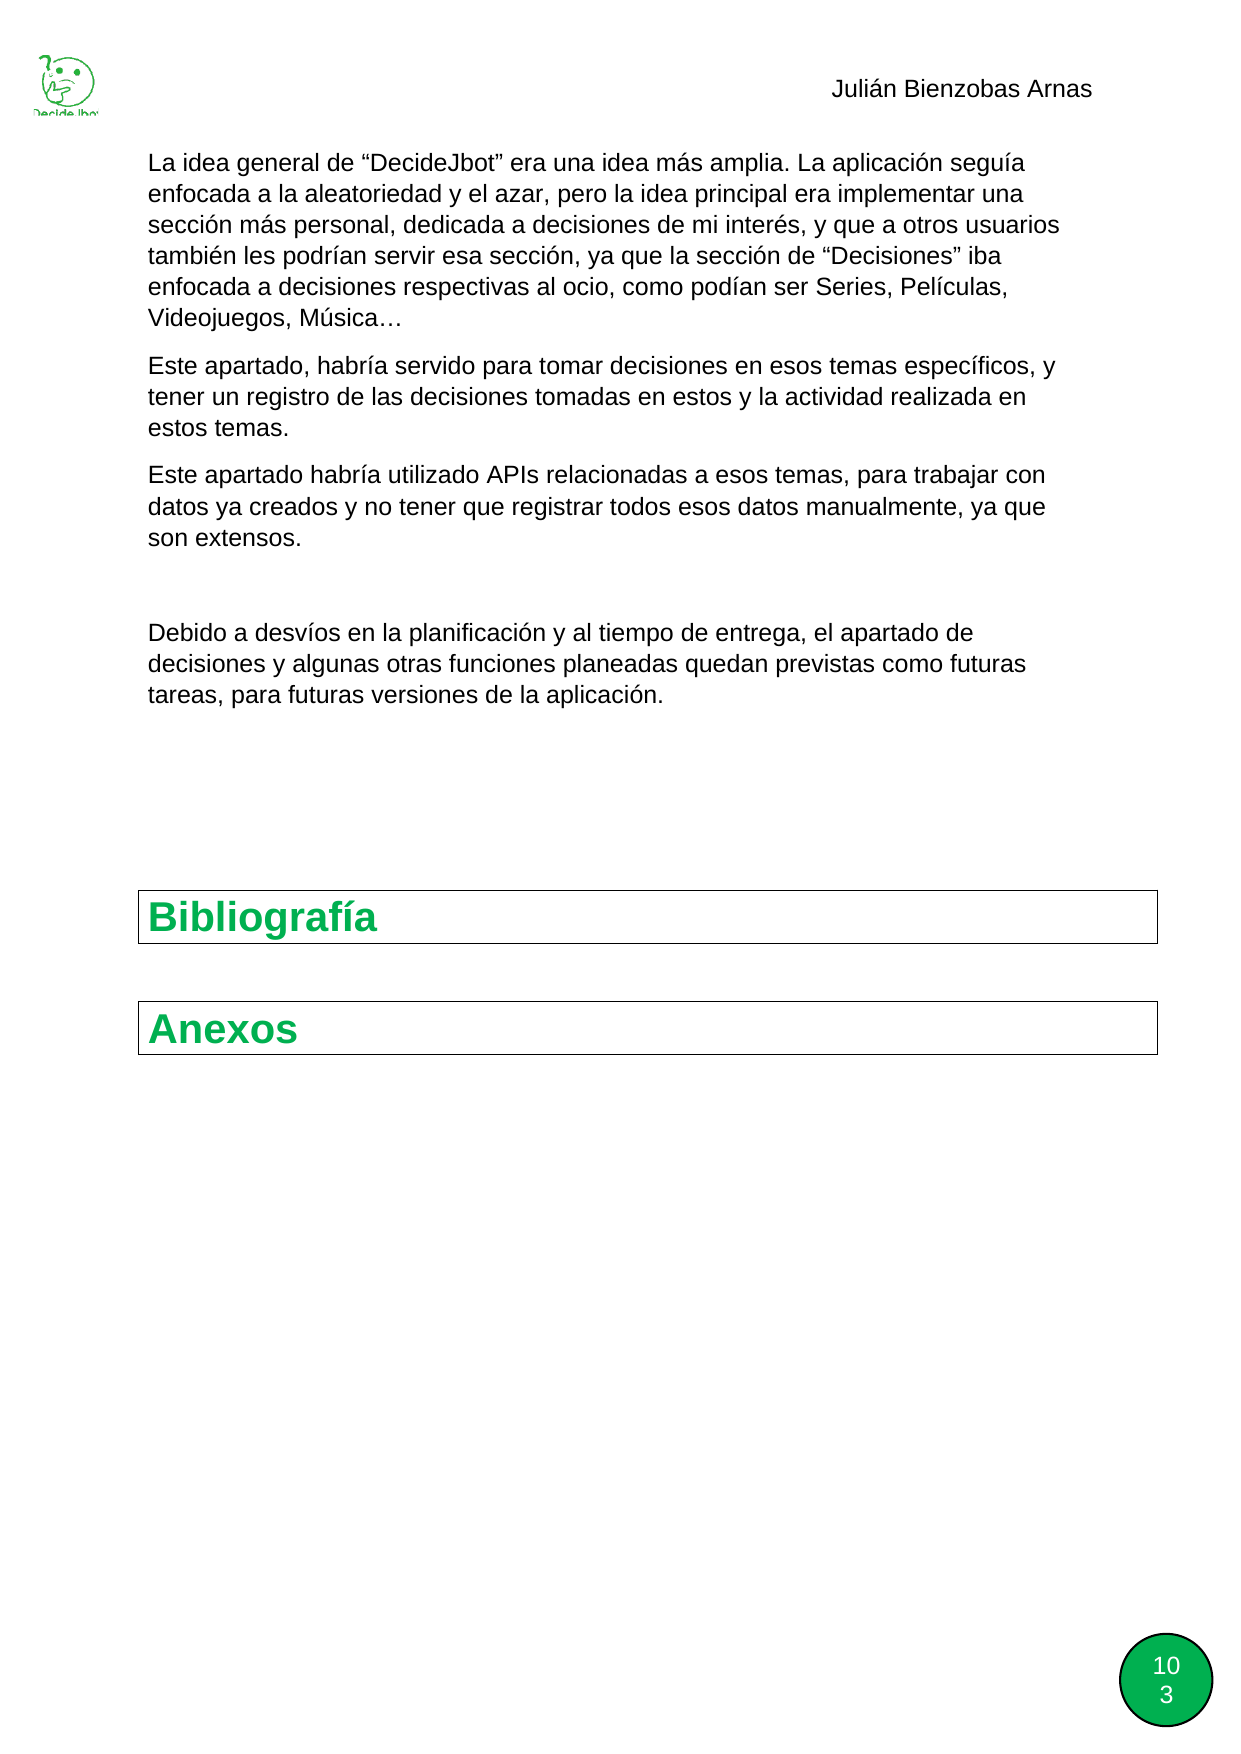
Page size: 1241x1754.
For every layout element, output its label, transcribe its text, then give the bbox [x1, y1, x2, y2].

picture [32, 55, 99, 114]
text La idea general de “DecideJbot” era una idea más amplia. La aplicación seguía enfocada a la aleatoriedad y el azar, pero la idea principal era implementar una sección más personal, dedicada a decisiones de mi interés, y que a otros usuarios también les podrían servir esa sección, ya que la sección de “Decisiones” iba enfocada a decisiones respectivas al ocio, como podían ser Series, Películas, Videojuegos, Música… [148, 148, 1092, 332]
subtitle Bibliografía [139, 891, 1157, 943]
subtitle Anexos [139, 1002, 1157, 1054]
text Este apartado, habría servido para tomar decisiones en esos temas específicos, y tener un registro de las decisiones tomadas en estos y la actividad realizada en estos temas. [148, 351, 1092, 441]
text Debido a desvíos en la planificación y al tiempo de entrega, el apartado de decisiones y algunas otras funciones planeadas quedan previstas como futuras tareas, para futuras versiones de la aplicación. [148, 618, 1092, 709]
text Este apartado habría utilizado APIs relacionadas a esos temas, para trabajar con datos ya creados y no tener que registrar todos esos datos manualmente, ya que son extensos. [148, 460, 1092, 551]
